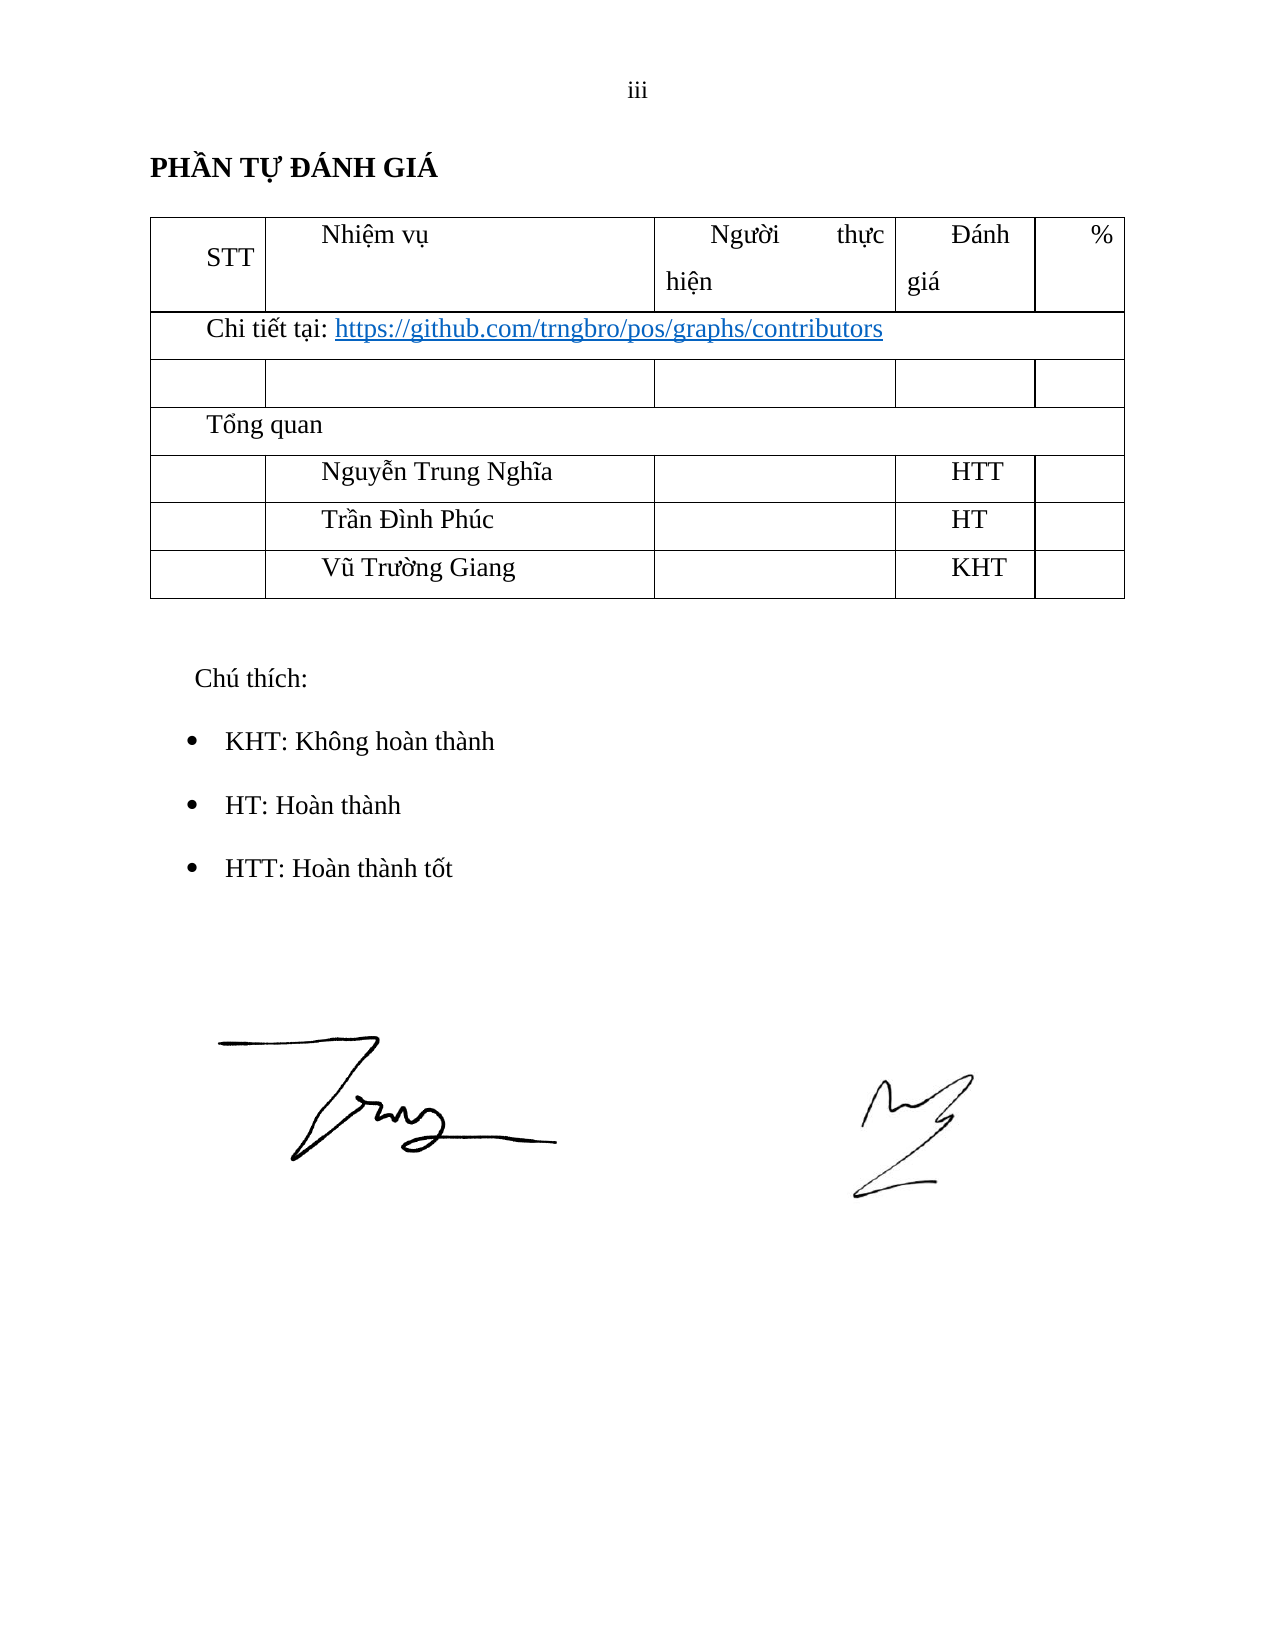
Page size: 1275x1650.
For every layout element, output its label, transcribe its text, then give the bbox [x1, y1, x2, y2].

table_cell [151, 456, 265, 502]
table_cell [655, 503, 895, 550]
table_cell [655, 551, 895, 598]
table_cell [151, 551, 265, 598]
table_cell [655, 456, 895, 502]
table_cell [151, 503, 265, 550]
table_cell Tổng quan [151, 408, 1124, 454]
table_cell [151, 360, 265, 407]
list HTT: Hoàn thành tốt [187, 852, 1125, 884]
table_cell [1036, 503, 1124, 550]
table_cell [655, 360, 895, 407]
table_header [150, 979, 638, 1271]
table_cell Nguyễn Trung Nghĩa [266, 456, 654, 502]
table_cell [1036, 551, 1124, 598]
table_cell Vũ Trường Giang [266, 551, 654, 598]
table_cell [1036, 360, 1124, 407]
list KHT: Không hoàn thành [187, 725, 1125, 757]
text Chú thích: [150, 662, 1125, 693]
table_cell HTT [896, 456, 1034, 502]
table_cell [266, 360, 654, 407]
picture [693, 979, 1125, 1256]
table_header [638, 979, 1125, 1271]
list HT: Hoàn thành [187, 789, 1125, 820]
table_cell KHT [896, 551, 1034, 598]
table_cell [896, 360, 1034, 407]
table_header STT [151, 218, 265, 311]
table_header Nhiệm vụ [266, 218, 654, 311]
table_cell Trần Đình Phúc [266, 503, 654, 550]
table_header Người thực hiện [655, 218, 895, 311]
table_header Đánh giá [896, 218, 1034, 311]
table_cell HT [896, 503, 1034, 550]
table_cell [1036, 456, 1124, 502]
picture [205, 979, 639, 1174]
table_header % [1036, 218, 1124, 311]
text PHẦN TỰ ĐÁNH GIÁ [150, 150, 1125, 183]
table_cell Chi tiết tại: https://github.com/trngbro/pos/graphs/contributors [151, 313, 1124, 359]
